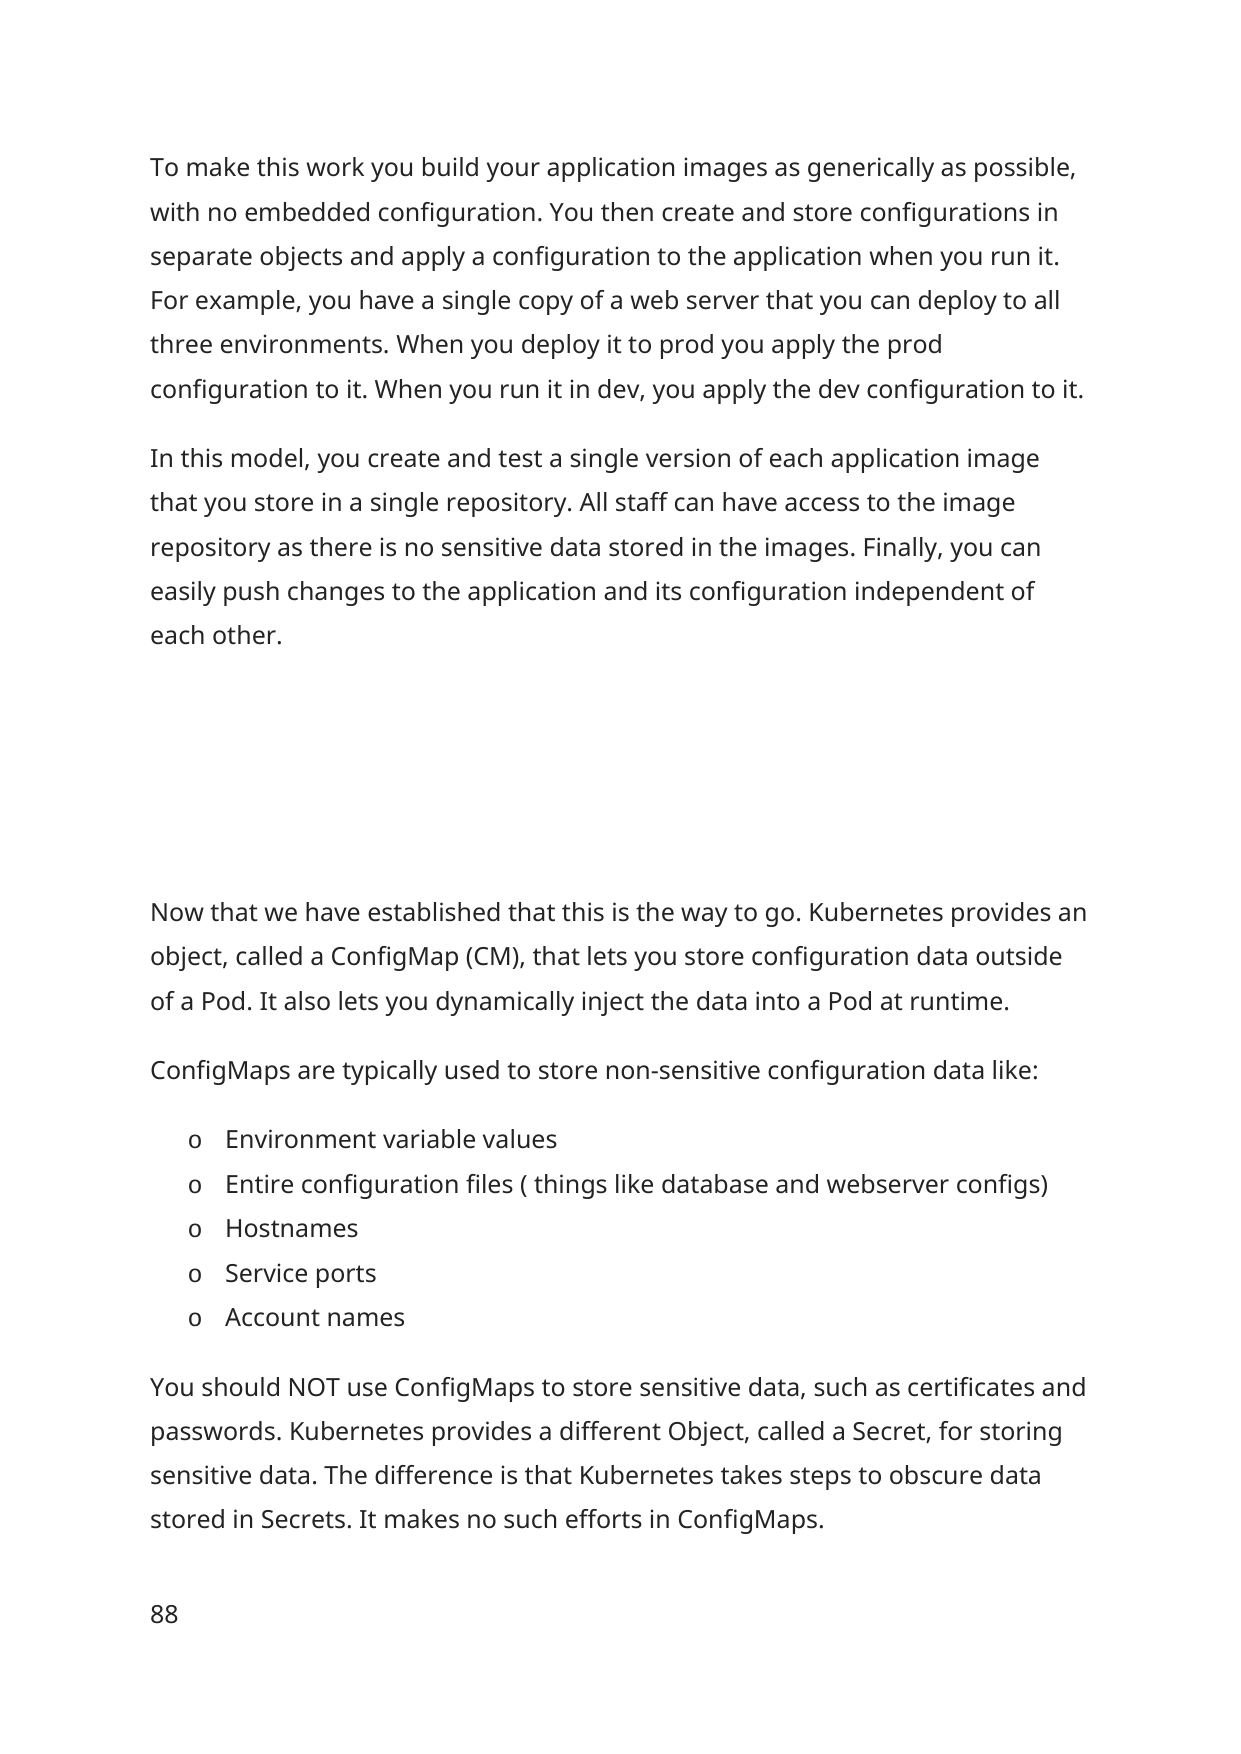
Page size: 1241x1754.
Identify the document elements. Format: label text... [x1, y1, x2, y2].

list Service ports [187, 1255, 1090, 1289]
list Entire configuration files ( things like database and webserver configs) [187, 1166, 1090, 1201]
text Now that we have established that this is the way to go. Kubernetes provides an object, called a ConfigMap (CM), that lets you store configuration data outside of a Pod. It also lets you dynamically inject the data into a Pod at runtime. [150, 895, 1090, 1017]
text You should NOT use ConfigMaps to store sensitive data, such as certificates and passwords. Kubernetes provides a different Object, called a Secret, for storing sensitive data. The difference is that Kubernetes takes steps to obscure data stored in Secrets. It makes no such efforts in ConfigMaps. [150, 1369, 1090, 1536]
text In this model, you create and test a single version of each application image that you store in a single repository. All staff can have access to the image repository as there is no sensitive data stored in the images. Finally, you can easily push changes to the application and its configuration independent of each other. [150, 441, 1090, 652]
list Environment variable values [187, 1122, 1090, 1156]
text ConfigMaps are typically used to store non-sensitive configuration data like: [150, 1053, 1090, 1087]
text To make this work you build your application images as generically as possible, with no embedded configuration. You then create and store configurations in separate objects and apply a configuration to the application when you run it. For example, you have a single copy of a web server that you can deploy to all three environments. When you deploy it to prod you apply the prod configuration to it. When you run it in dev, you apply the dev configuration to it. [150, 150, 1090, 405]
list Account names [187, 1300, 1090, 1334]
list Hostnames [187, 1211, 1090, 1245]
